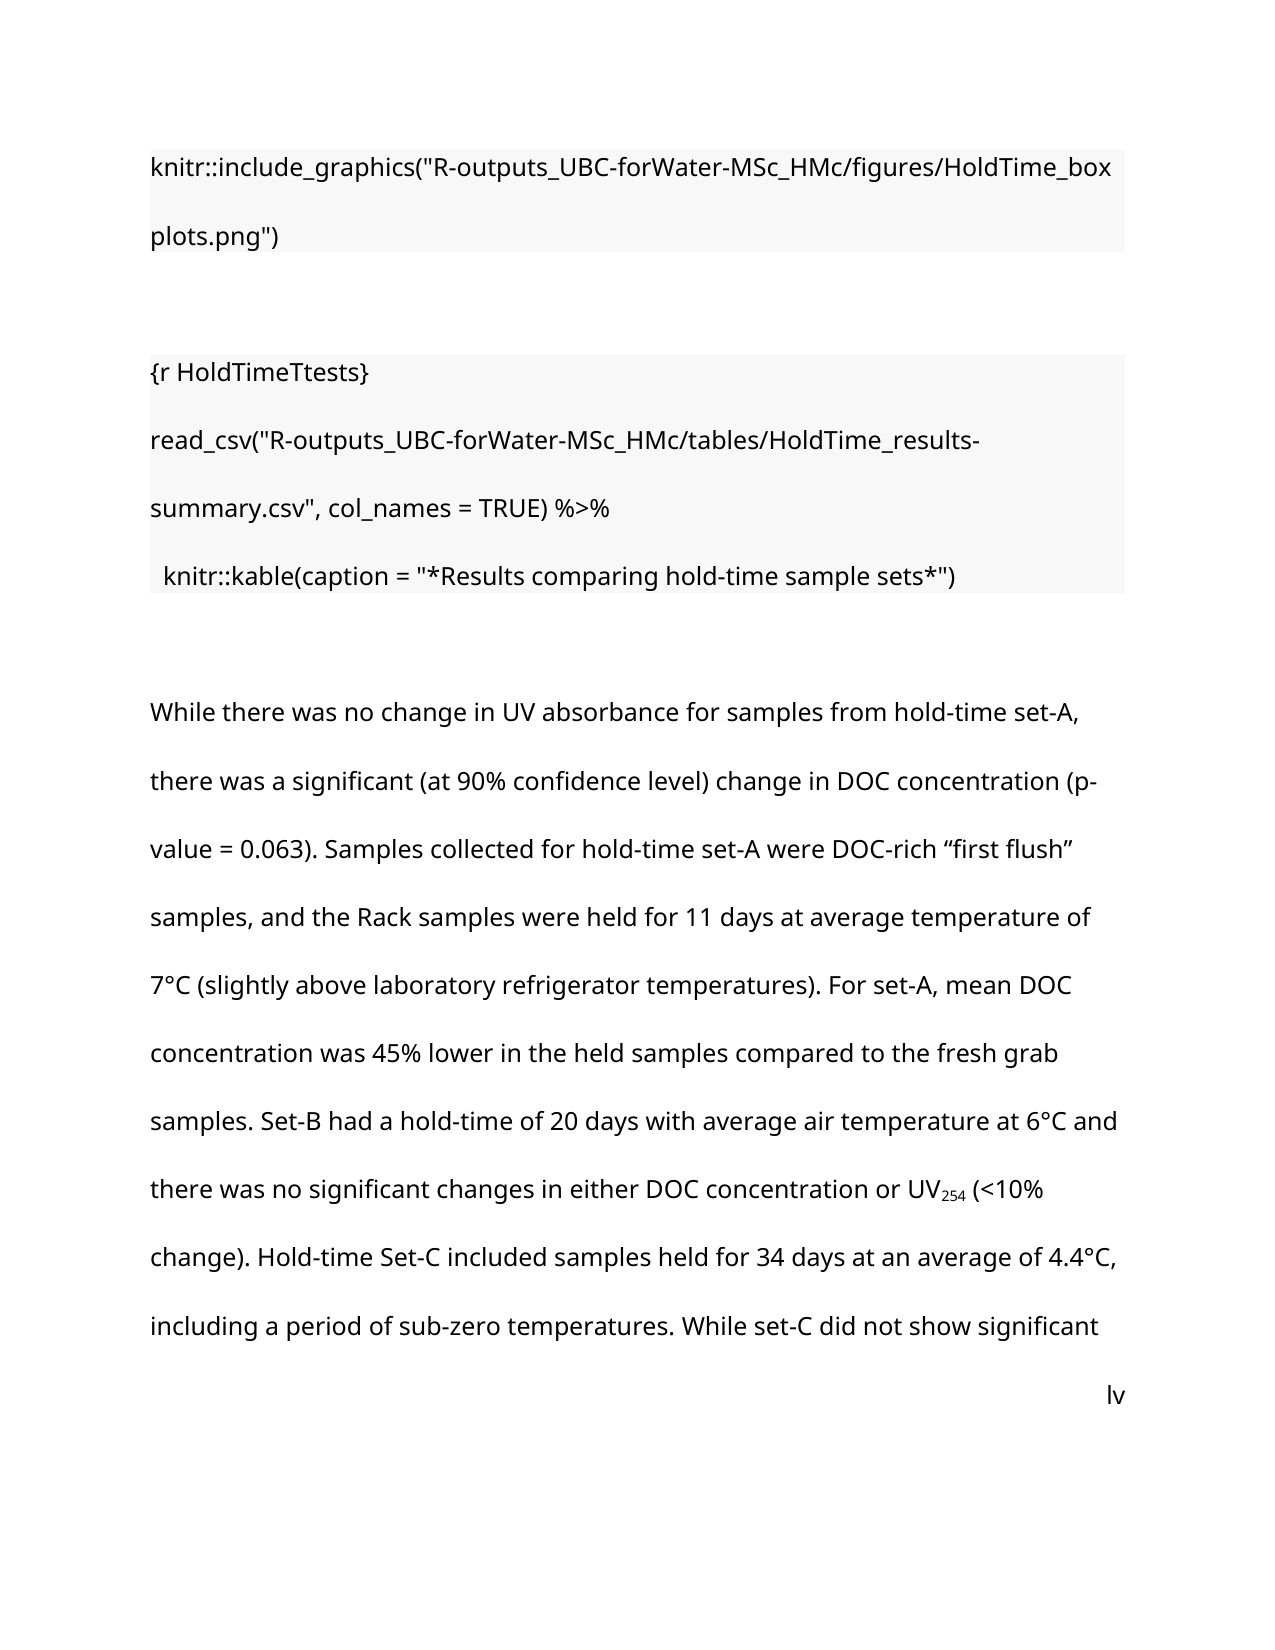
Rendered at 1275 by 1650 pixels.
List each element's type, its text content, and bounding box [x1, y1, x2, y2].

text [150, 695, 1125, 1342]
text {r HoldTimeBoxPlot, out.width = "100%", fig.cap = fig_cap} fig_cap = "\\label{fig:HoldTimeBoxPlot}*Sample DOC concentrations and UV absorbance at 254nm contrasting hold-time samples from collection of grab samples to retrieval of held samples.*" knitr::include_graphics("R-outputs_UBC-forWater-MSc_HMc/figures/HoldTime_boxplots.png") [150, 150, 1125, 252]
text {r HoldTimeTtests} read_csv("R-outputs_UBC-forWater-MSc_HMc/tables/HoldTime_results-summary.csv", col_names = TRUE) %>% knitr::kable(caption = "*Results comparing hold-time sample sets*") [150, 354, 1125, 593]
